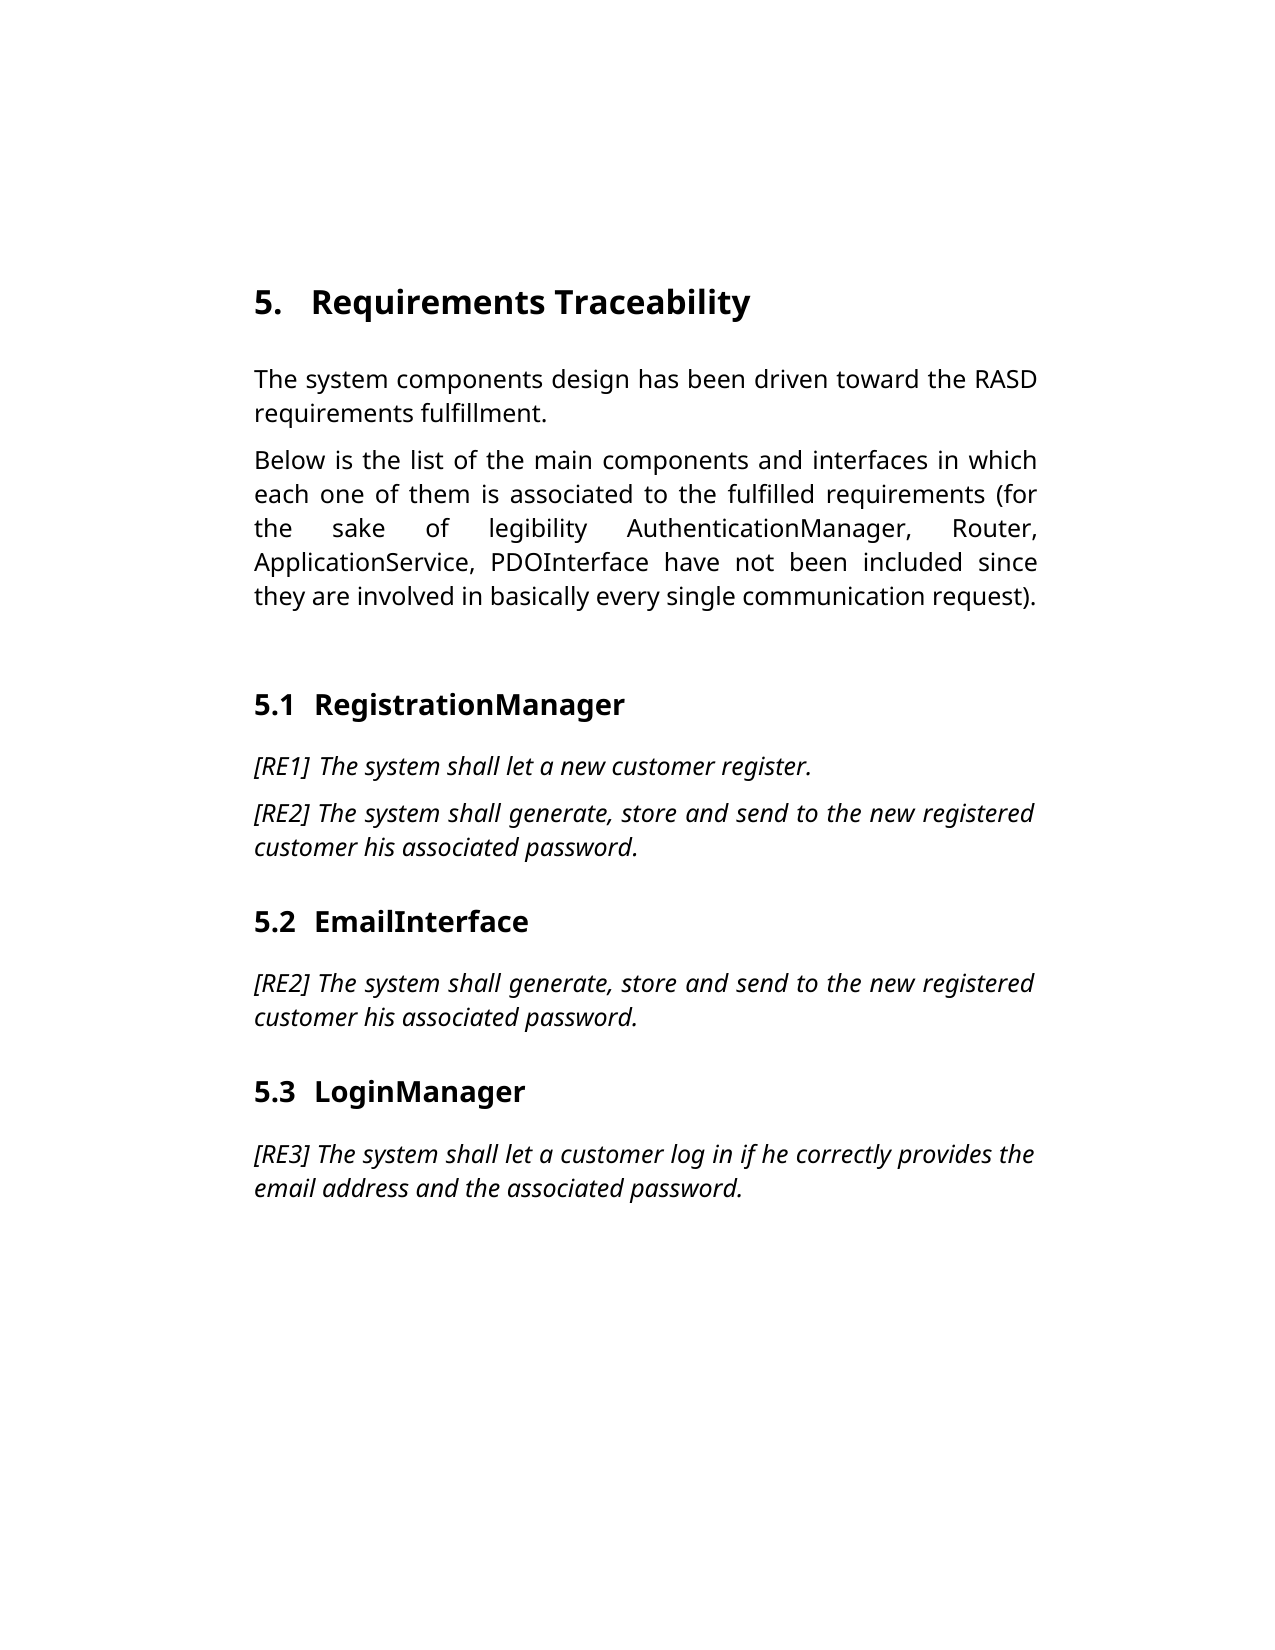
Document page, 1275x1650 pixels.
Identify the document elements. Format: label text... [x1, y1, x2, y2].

subtitle RegistrationManager [254, 684, 1039, 724]
subtitle EmailInterface [254, 901, 1039, 941]
subtitle LoginManager [254, 1072, 1039, 1111]
subtitle Requirements Traceability [254, 279, 1039, 324]
text The system components design has been driven toward the RASD requirements fulfillment. [254, 362, 1039, 430]
text [RE2] The system shall generate, store and send to the new registered customer his associated password. [254, 796, 1039, 864]
text [RE2] The system shall generate, store and send to the new registered customer his associated password. [254, 966, 1039, 1034]
text [RE1] The system shall let a new customer register. [254, 749, 1039, 783]
text [RE3] The system shall let a customer log in if he correctly provides the email address and the associated password. [254, 1136, 1039, 1204]
text Below is the list of the main components and interfaces in which each one of them is associated to the fulfilled requirements (for the sake of legibility AuthenticationManager, Router, ApplicationService, PDOInterface have not been included since they are involved in basically every single communication request). [254, 442, 1039, 613]
